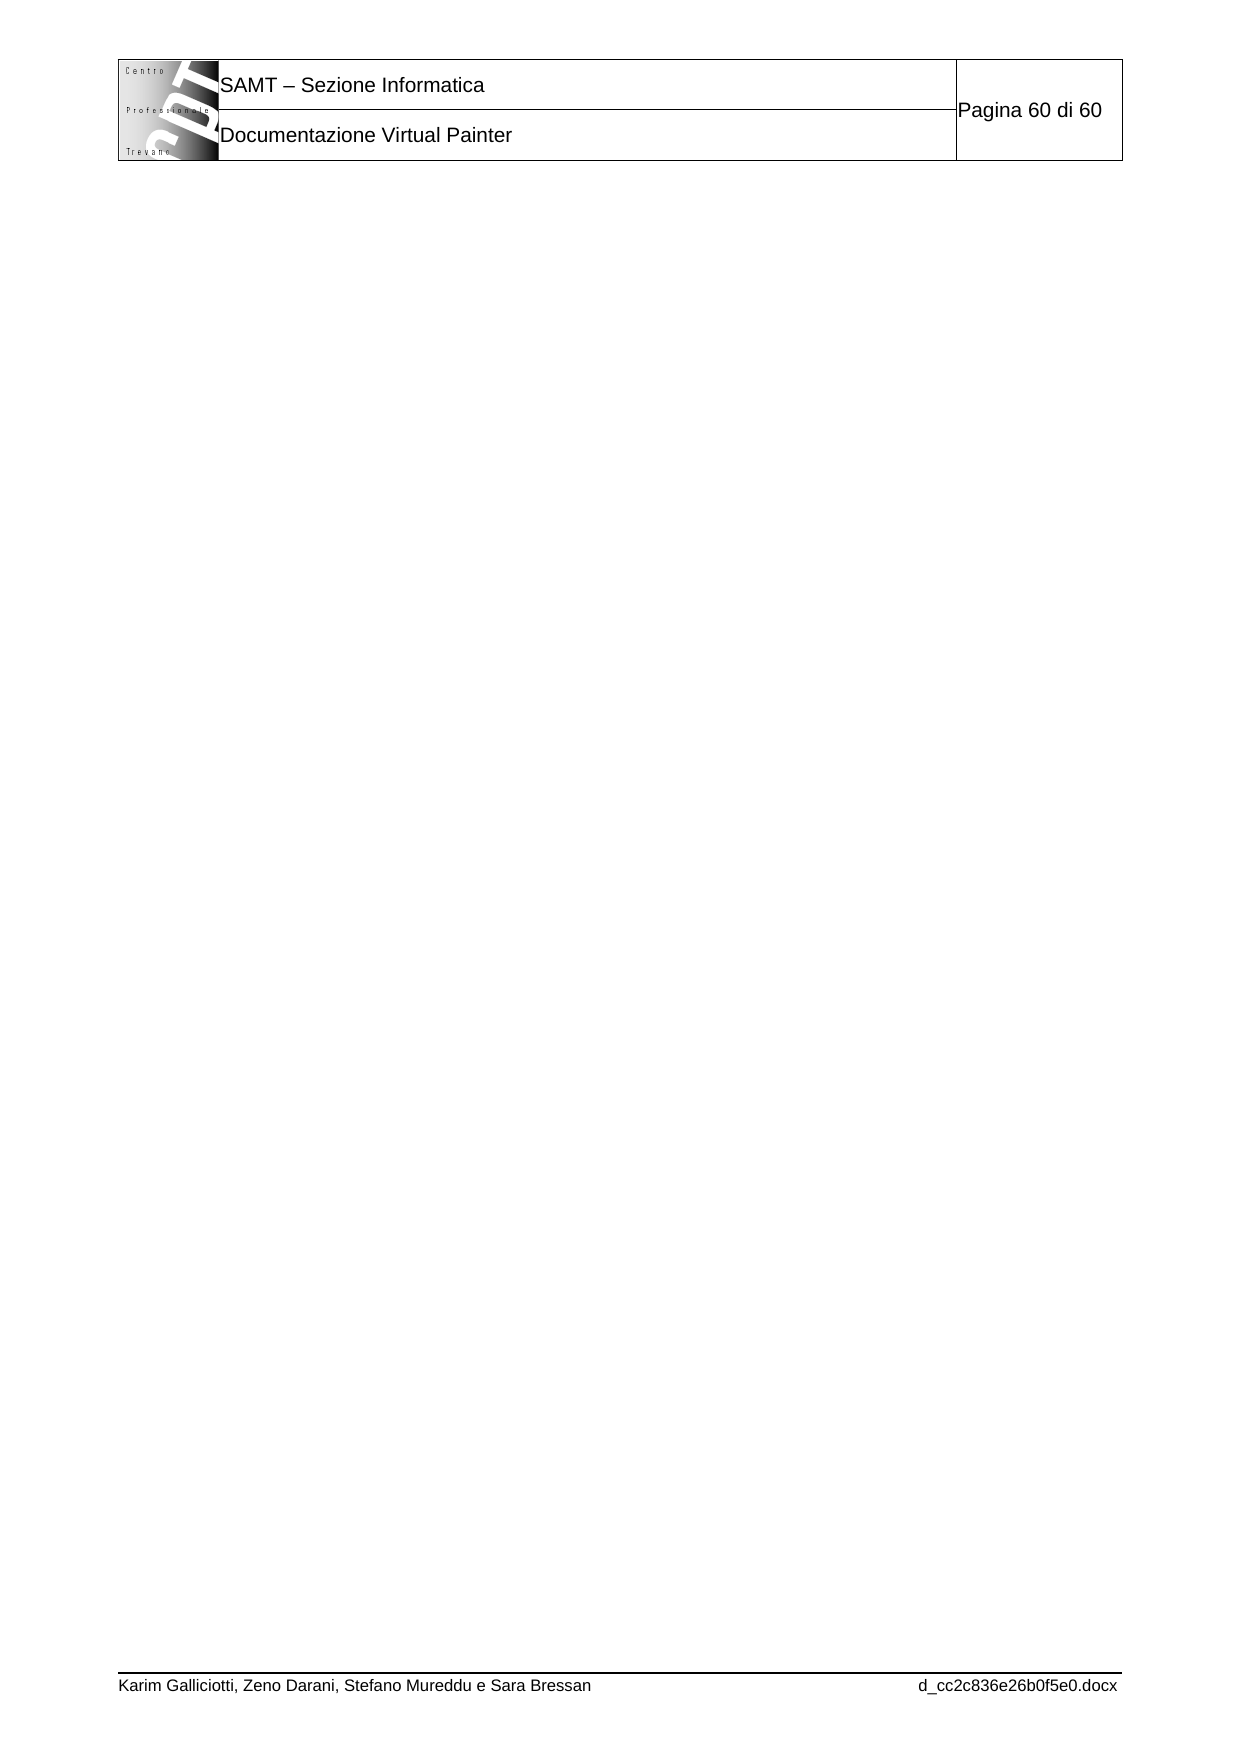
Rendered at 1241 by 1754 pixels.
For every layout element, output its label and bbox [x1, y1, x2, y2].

picture [118, 60, 219, 160]
